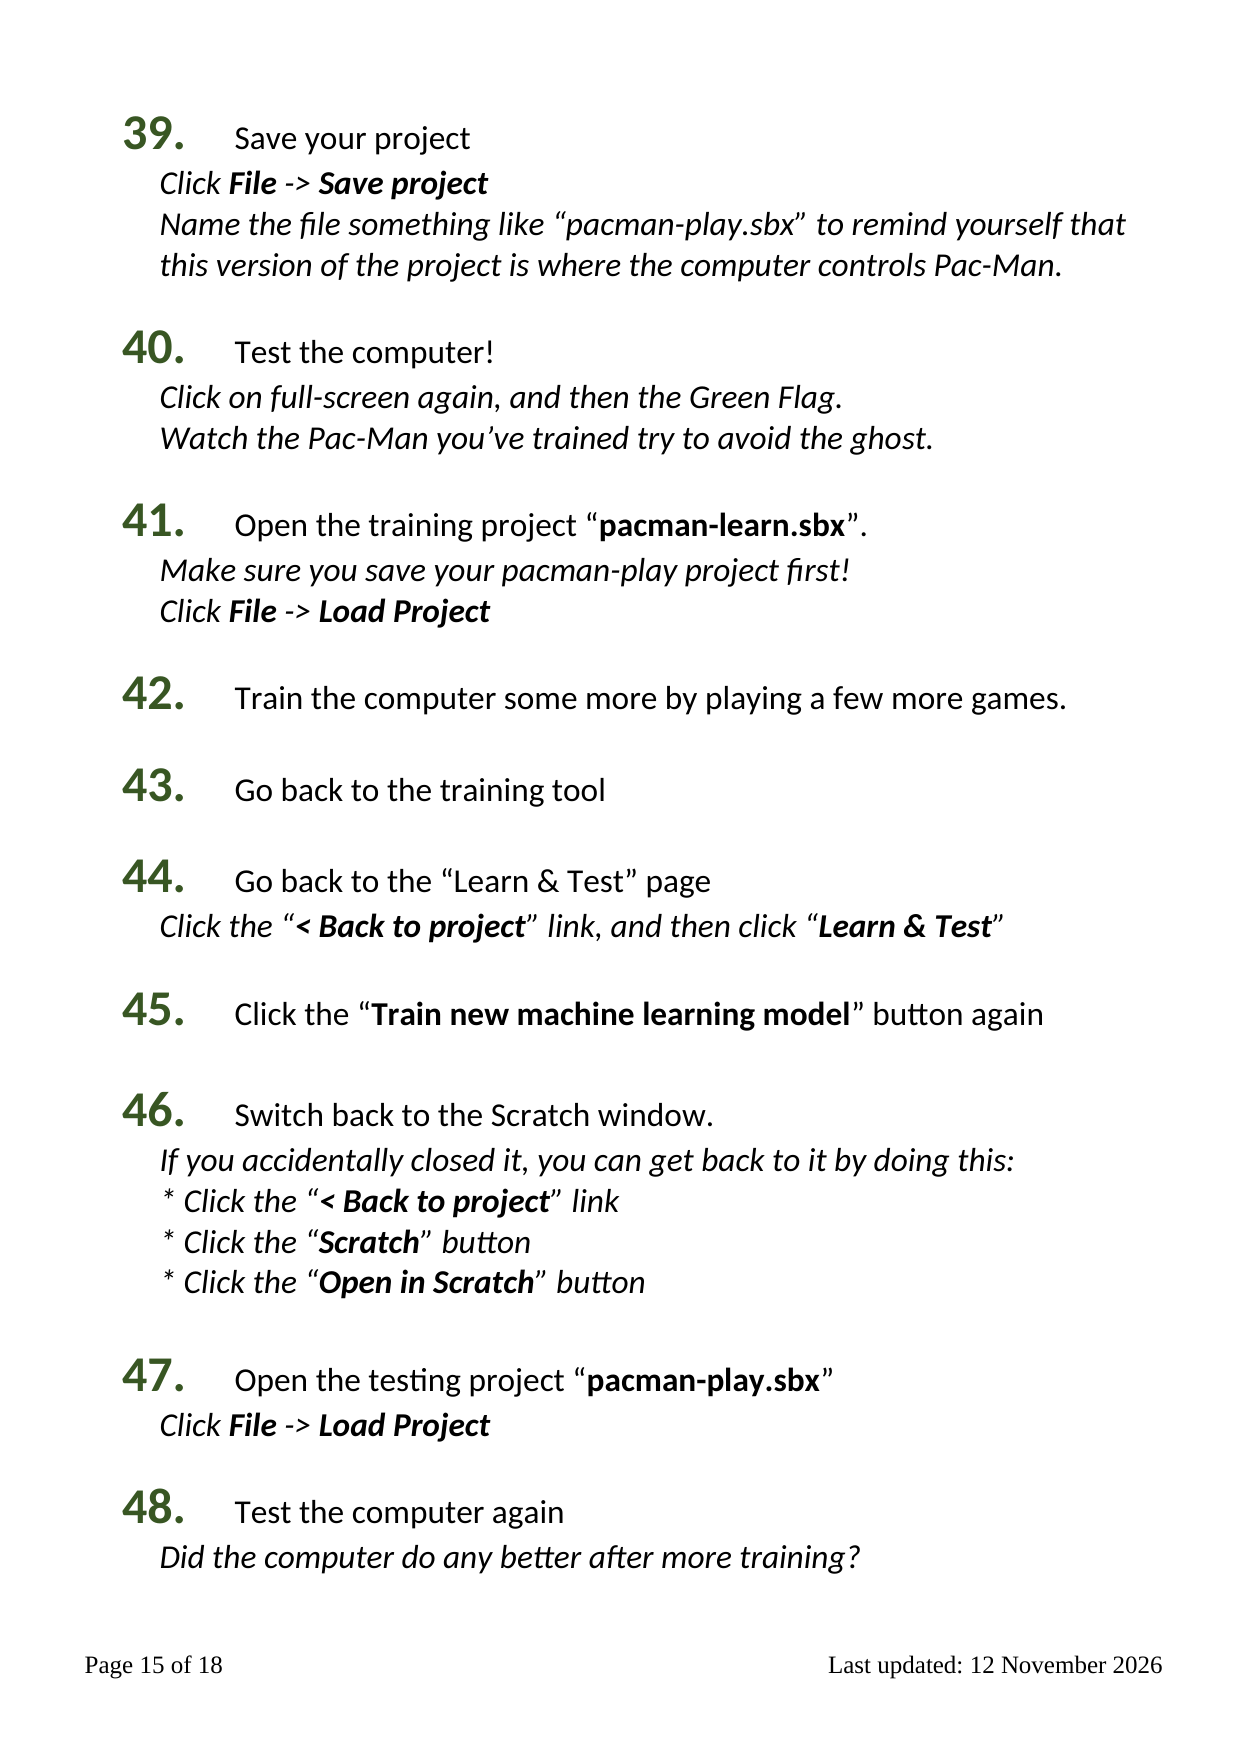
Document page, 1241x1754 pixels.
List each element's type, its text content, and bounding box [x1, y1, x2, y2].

list Click the “Train new machine learning model” button again [122, 976, 1163, 1037]
list Test the computer again Did the computer do any better after more training? [122, 1475, 1163, 1577]
list Open the training project “pacman-learn.sbx”. Make sure you save your pacman-play project first! Click File -> Load Project [122, 488, 1163, 661]
list Go back to the training tool [122, 753, 1163, 844]
list Save your project Click File -> Save project Name the file something like “pacman-play.sbx” to remind yourself that this version of the project is where the computer controls Pac-Man. [122, 101, 1163, 315]
list Test the computer! Click on full-screen again, and then the Green Flag. Watch the Pac-Man you’ve trained try to avoid the ghost. [122, 315, 1163, 488]
list Go back to the “Learn & Test” page Click the “< Back to project” link, and then click “Learn & Test” [122, 844, 1163, 976]
list Open the testing project “pacman-play.sbx” Click File -> Load Project [122, 1343, 1163, 1475]
list Switch back to the Scratch window. If you accidentally closed it, you can get back to it by doing this: * Click the “< Back to project” link * Click the “Scratch” button * Click the “Open in Scratch” button [122, 1078, 1163, 1302]
list Train the computer some more by playing a few more games. [122, 661, 1163, 753]
